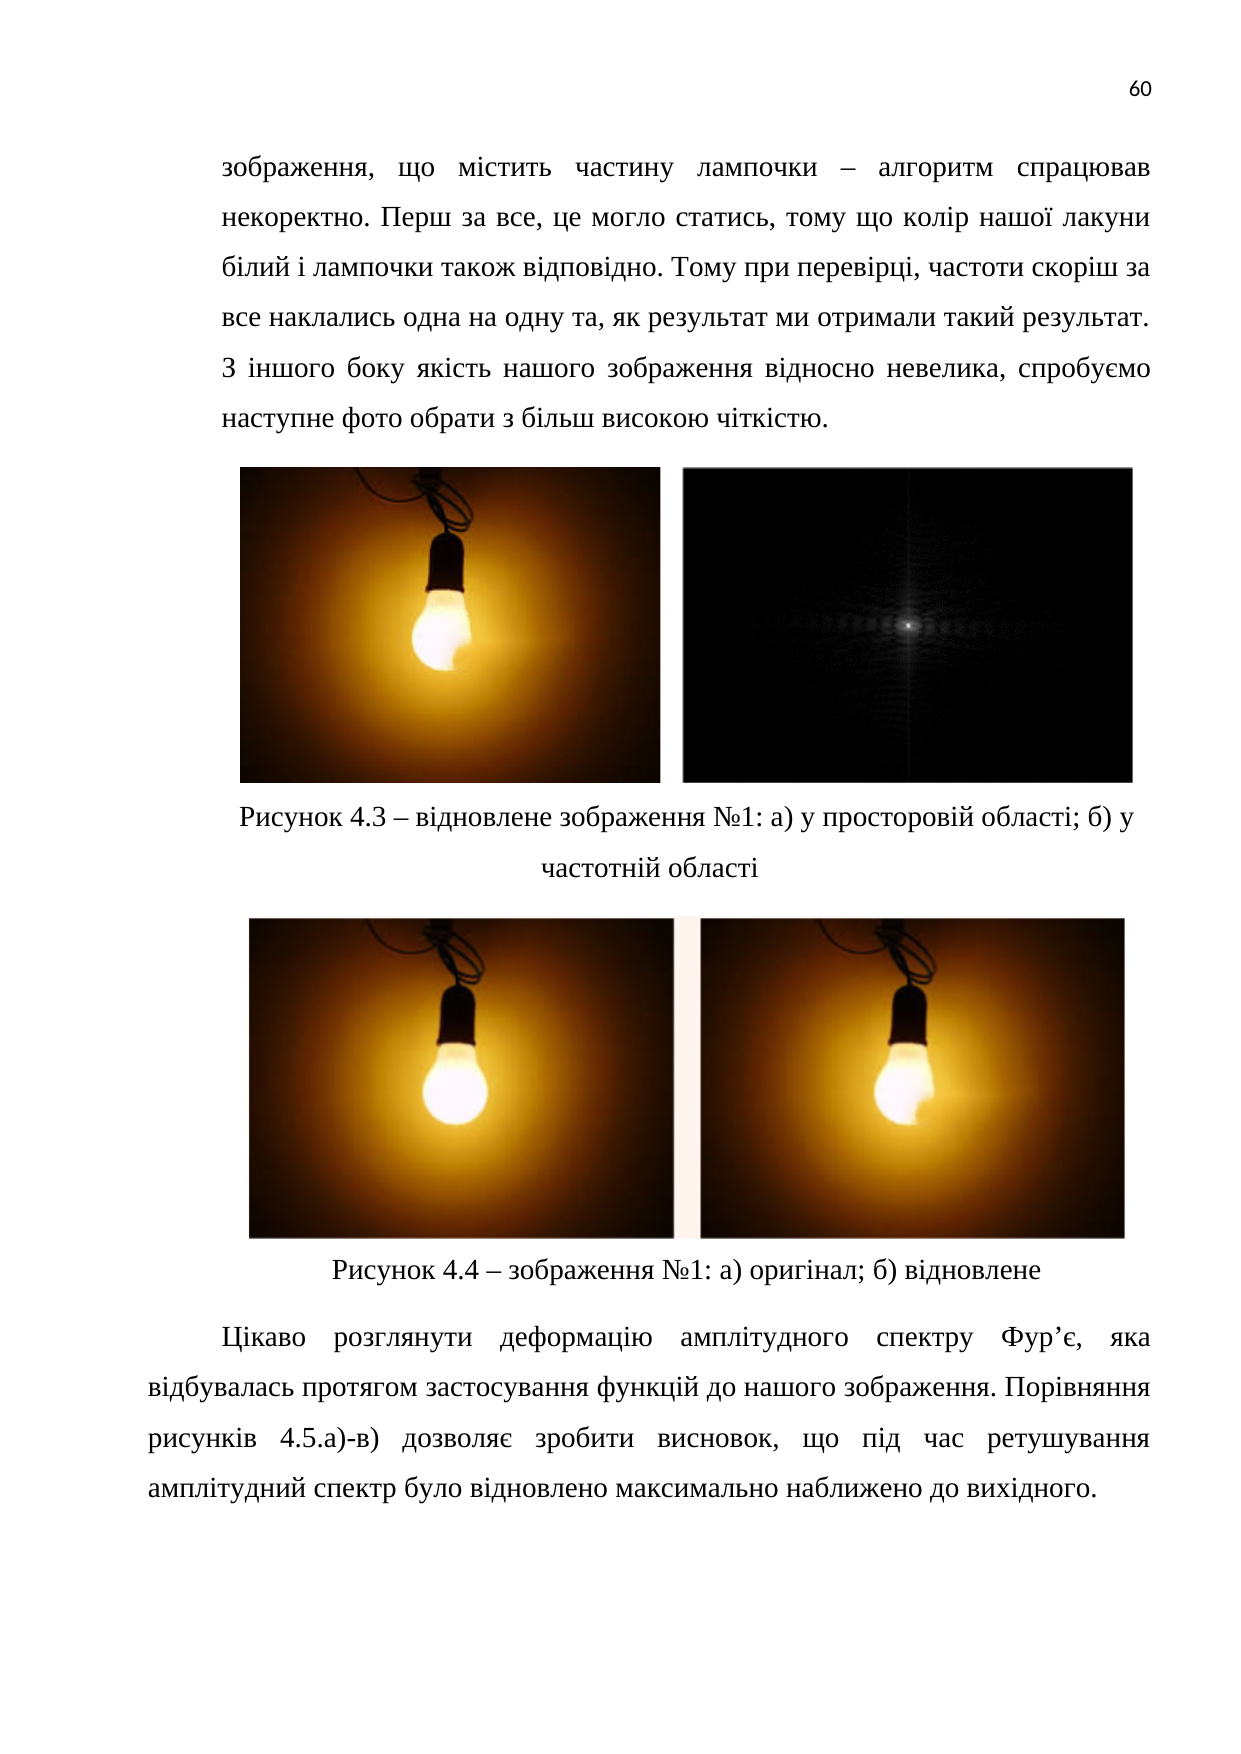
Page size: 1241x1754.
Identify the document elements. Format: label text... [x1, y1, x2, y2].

text Рисунок 4.4 – зображення №1: а) оригінал; б) відновлене [148, 1252, 1152, 1286]
picture [240, 467, 661, 783]
text Рисунок 4.3 – відновлене зображення №1: а) у просторовій області; б) у частотній області [148, 799, 1152, 883]
picture [682, 467, 1133, 783]
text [221, 149, 1152, 434]
picture [248, 916, 1125, 1239]
text Цікаво розглянути деформацію амплітудного спектру Фур’є, яка відбувалась протягом застосування функцій до нашого зображення. Порівняння рисунків 4.5.а)-в) дозволяє зробити висновок, що під час ретушування амплітудний спектр було відновлено максимально наближено до вихідного. [148, 1319, 1152, 1504]
